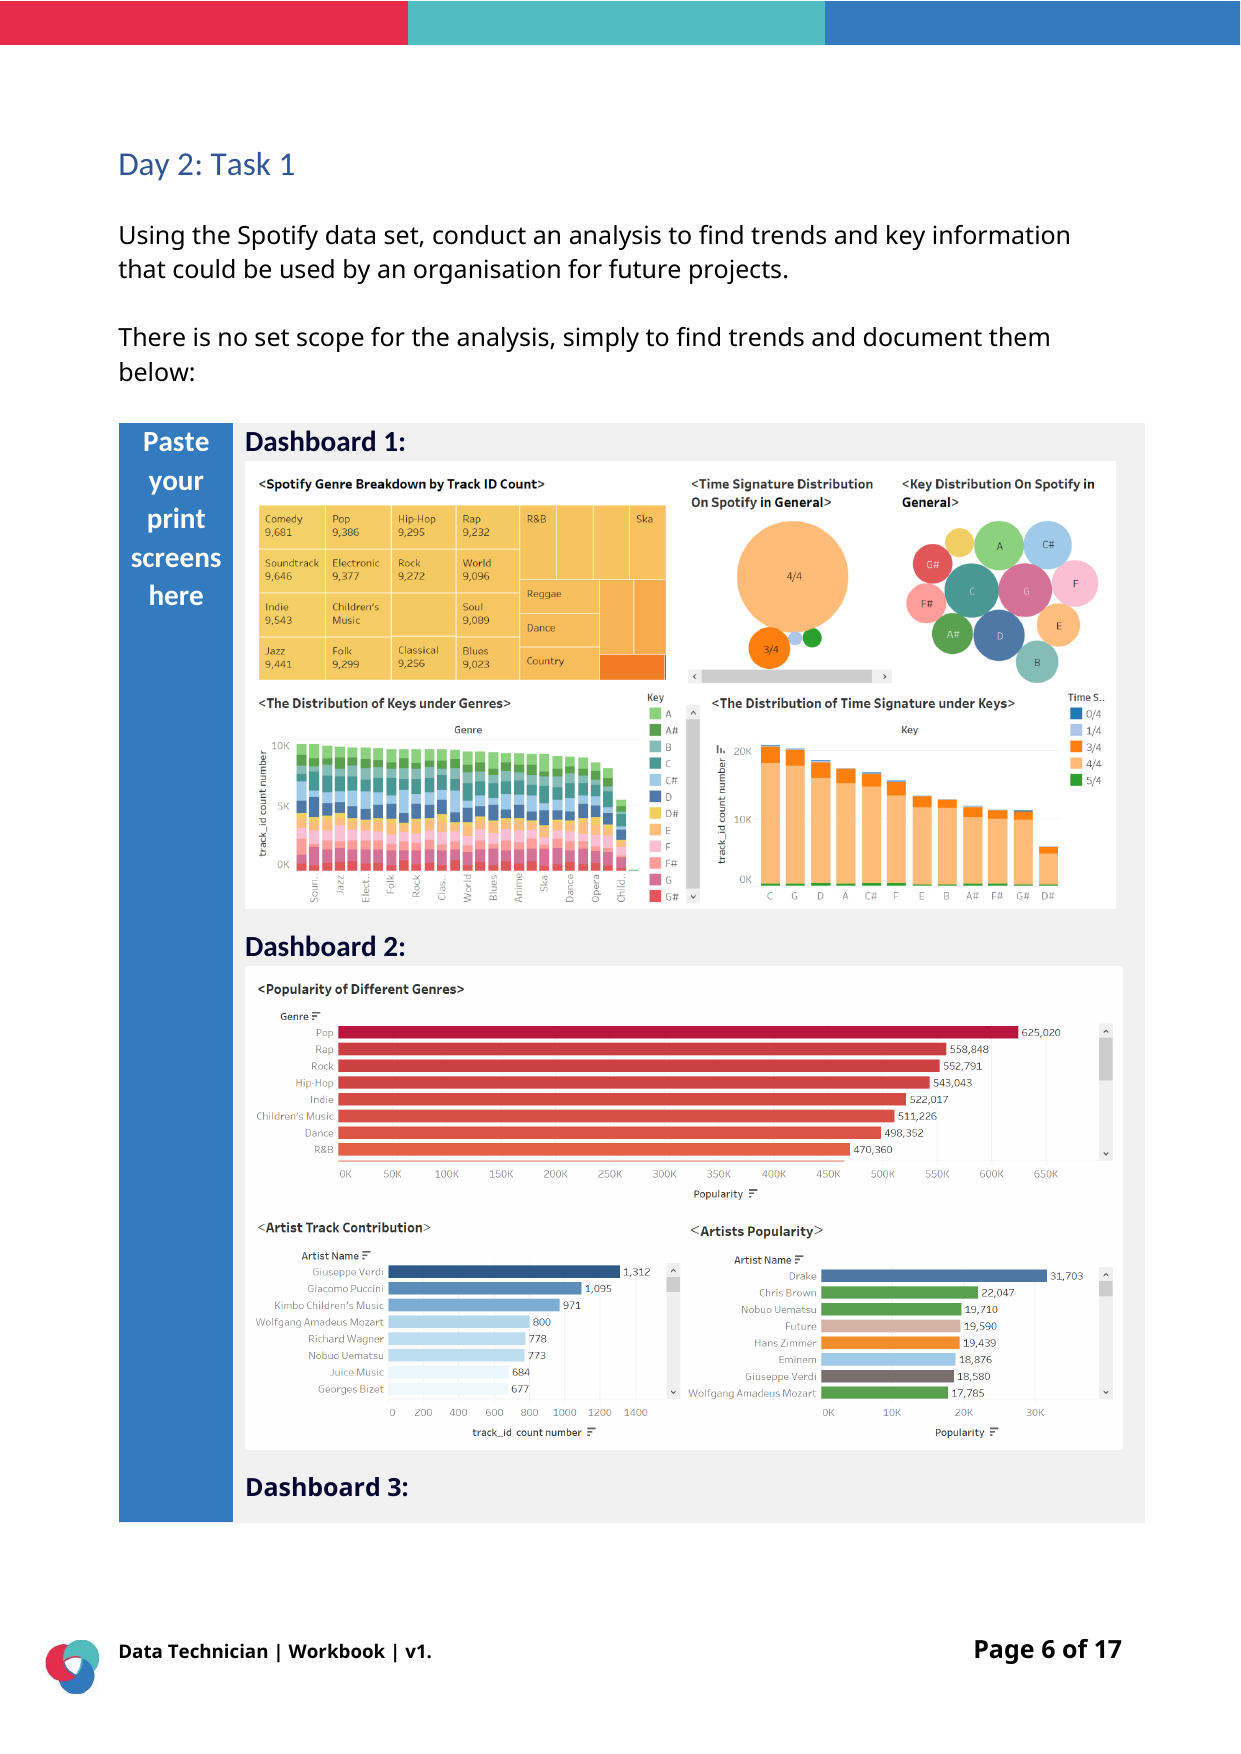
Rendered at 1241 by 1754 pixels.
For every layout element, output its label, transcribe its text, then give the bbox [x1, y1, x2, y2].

picture [244, 461, 1117, 909]
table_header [234, 423, 1145, 1522]
text Using the Spotify data set, conduct an analysis to find trends and key information that could be used by an organisation for future projects. [118, 218, 1122, 286]
subtitle Day 2: Task 1 [118, 143, 1122, 184]
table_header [119, 423, 233, 1522]
picture [45, 1640, 100, 1694]
picture [244, 966, 1124, 1450]
text There is no set scope for the analysis, simply to find trends and document them below: [118, 320, 1122, 388]
